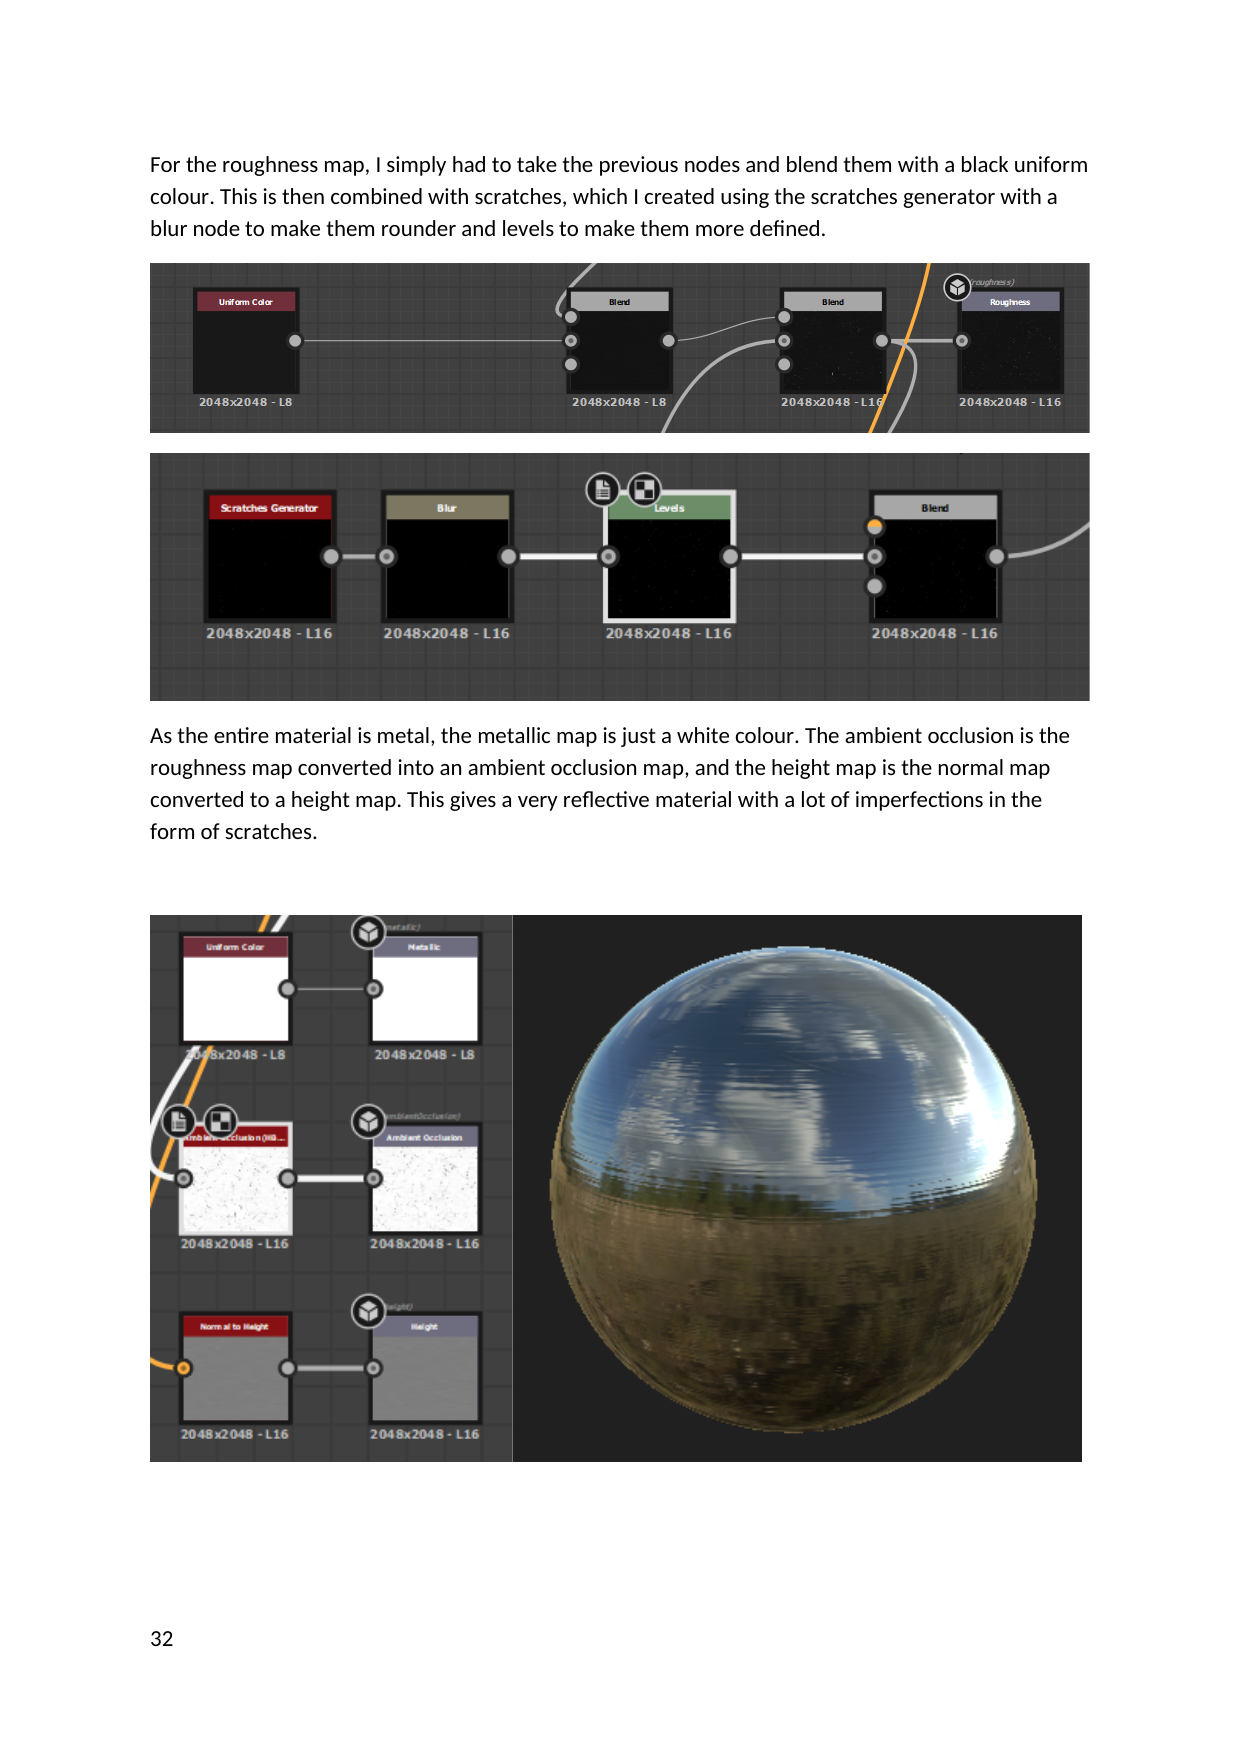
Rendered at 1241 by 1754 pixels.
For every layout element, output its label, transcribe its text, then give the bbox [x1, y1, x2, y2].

text For the roughness map, I simply had to take the previous nodes and blend them with a black uniform colour. This is then combined with scratches, which I created using the scratches generator with a blur node to make them rounder and levels to make them more defined. [150, 150, 1090, 242]
picture [150, 453, 1090, 701]
picture [150, 263, 1090, 433]
picture [150, 915, 1082, 1462]
text As the entire material is metal, the metallic map is just a white colour. The ambient occlusion is the roughness map converted into an ambient occlusion map, and the height map is the normal map converted to a height map. This gives a very reflective material with a lot of imperfections in the form of scratches. [150, 721, 1090, 846]
